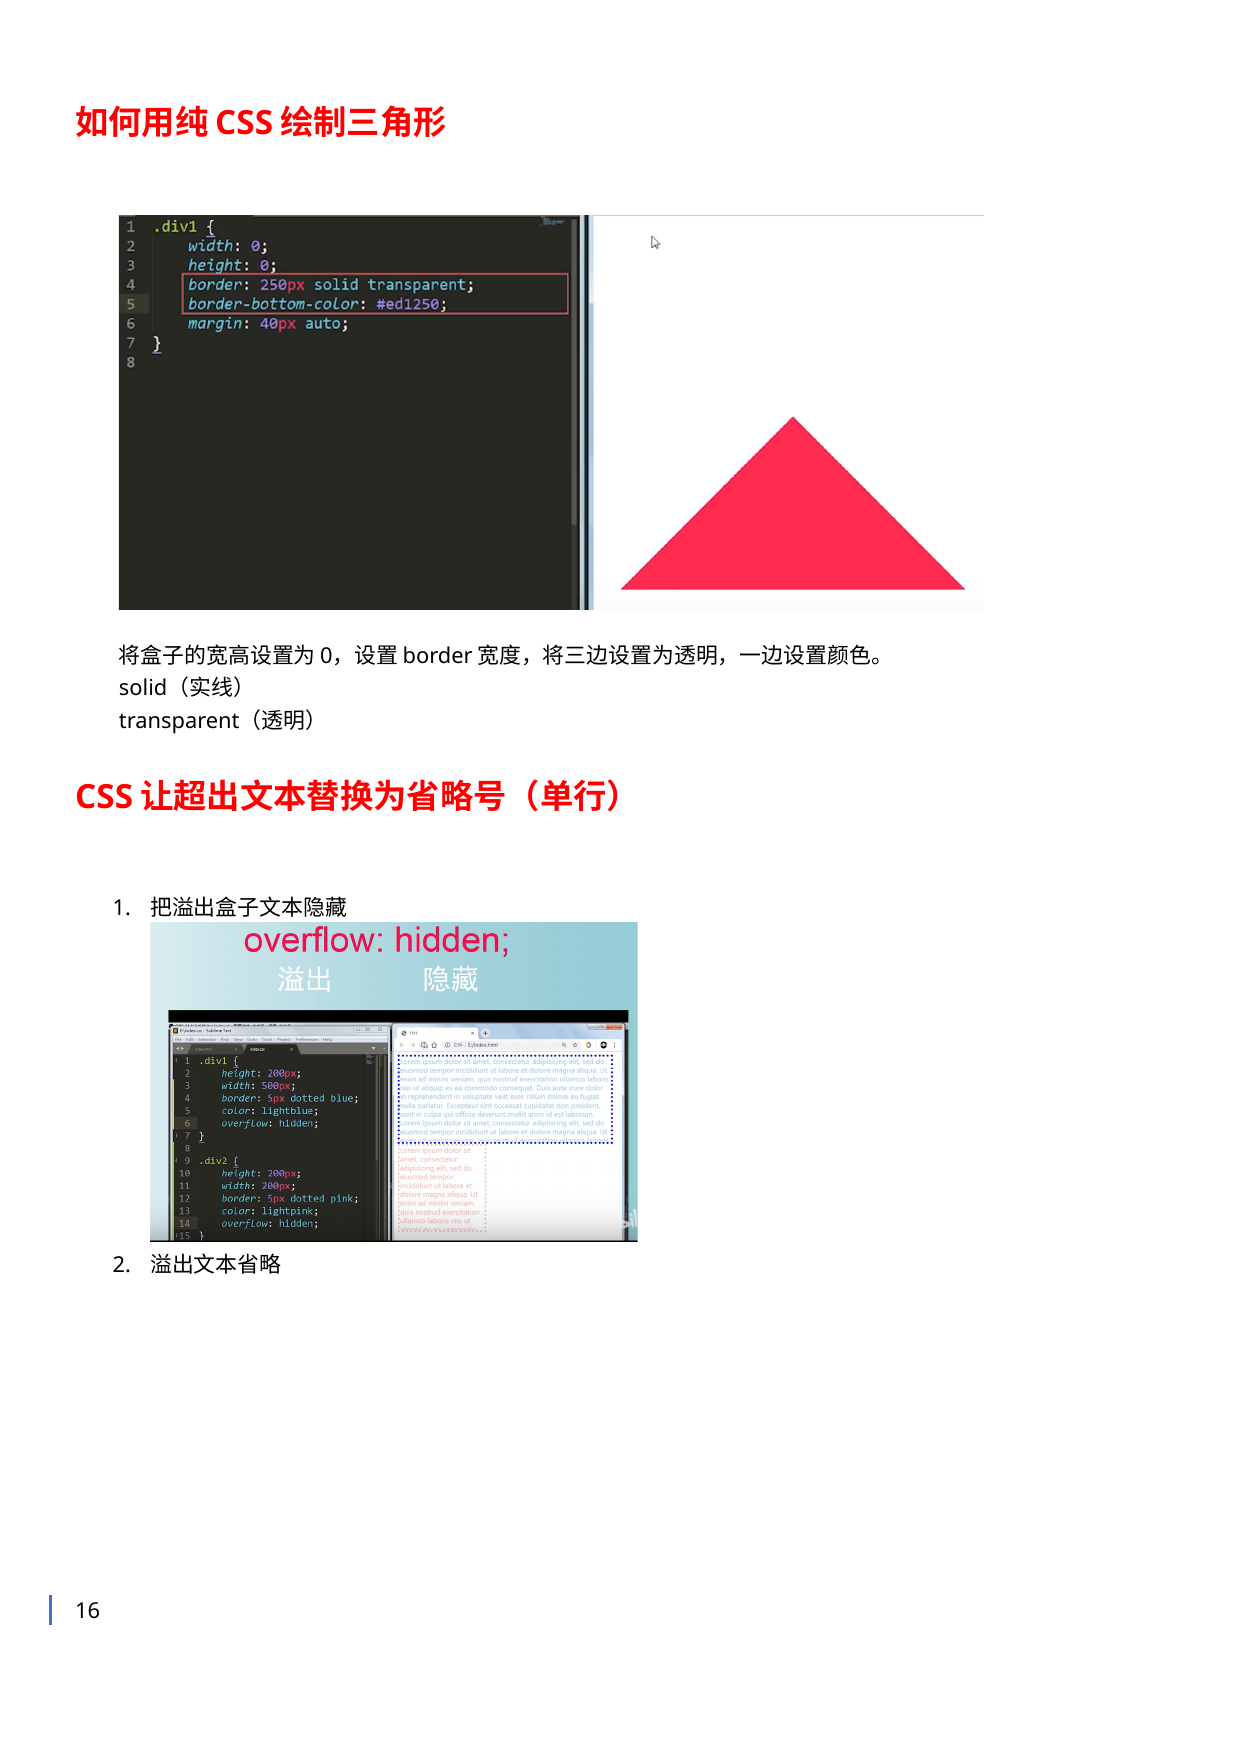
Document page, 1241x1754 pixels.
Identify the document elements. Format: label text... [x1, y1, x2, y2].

text solid（实线） [119, 670, 1165, 702]
text transparent（透明） [119, 702, 1165, 735]
text 将盒子的宽高设置为0，设置border宽度，将三边设置为透明，一边设置颜色。 [119, 637, 1165, 670]
subtitle CSS让超出文本替换为省略号（单行） [75, 762, 1165, 827]
list 溢出文本省略 [112, 1247, 1165, 1279]
picture [118, 215, 984, 610]
picture [150, 922, 638, 1242]
subtitle 如何用纯CSS绘制三角形 [75, 88, 1165, 153]
list 把溢出盒子文本隐藏 [112, 889, 1165, 922]
